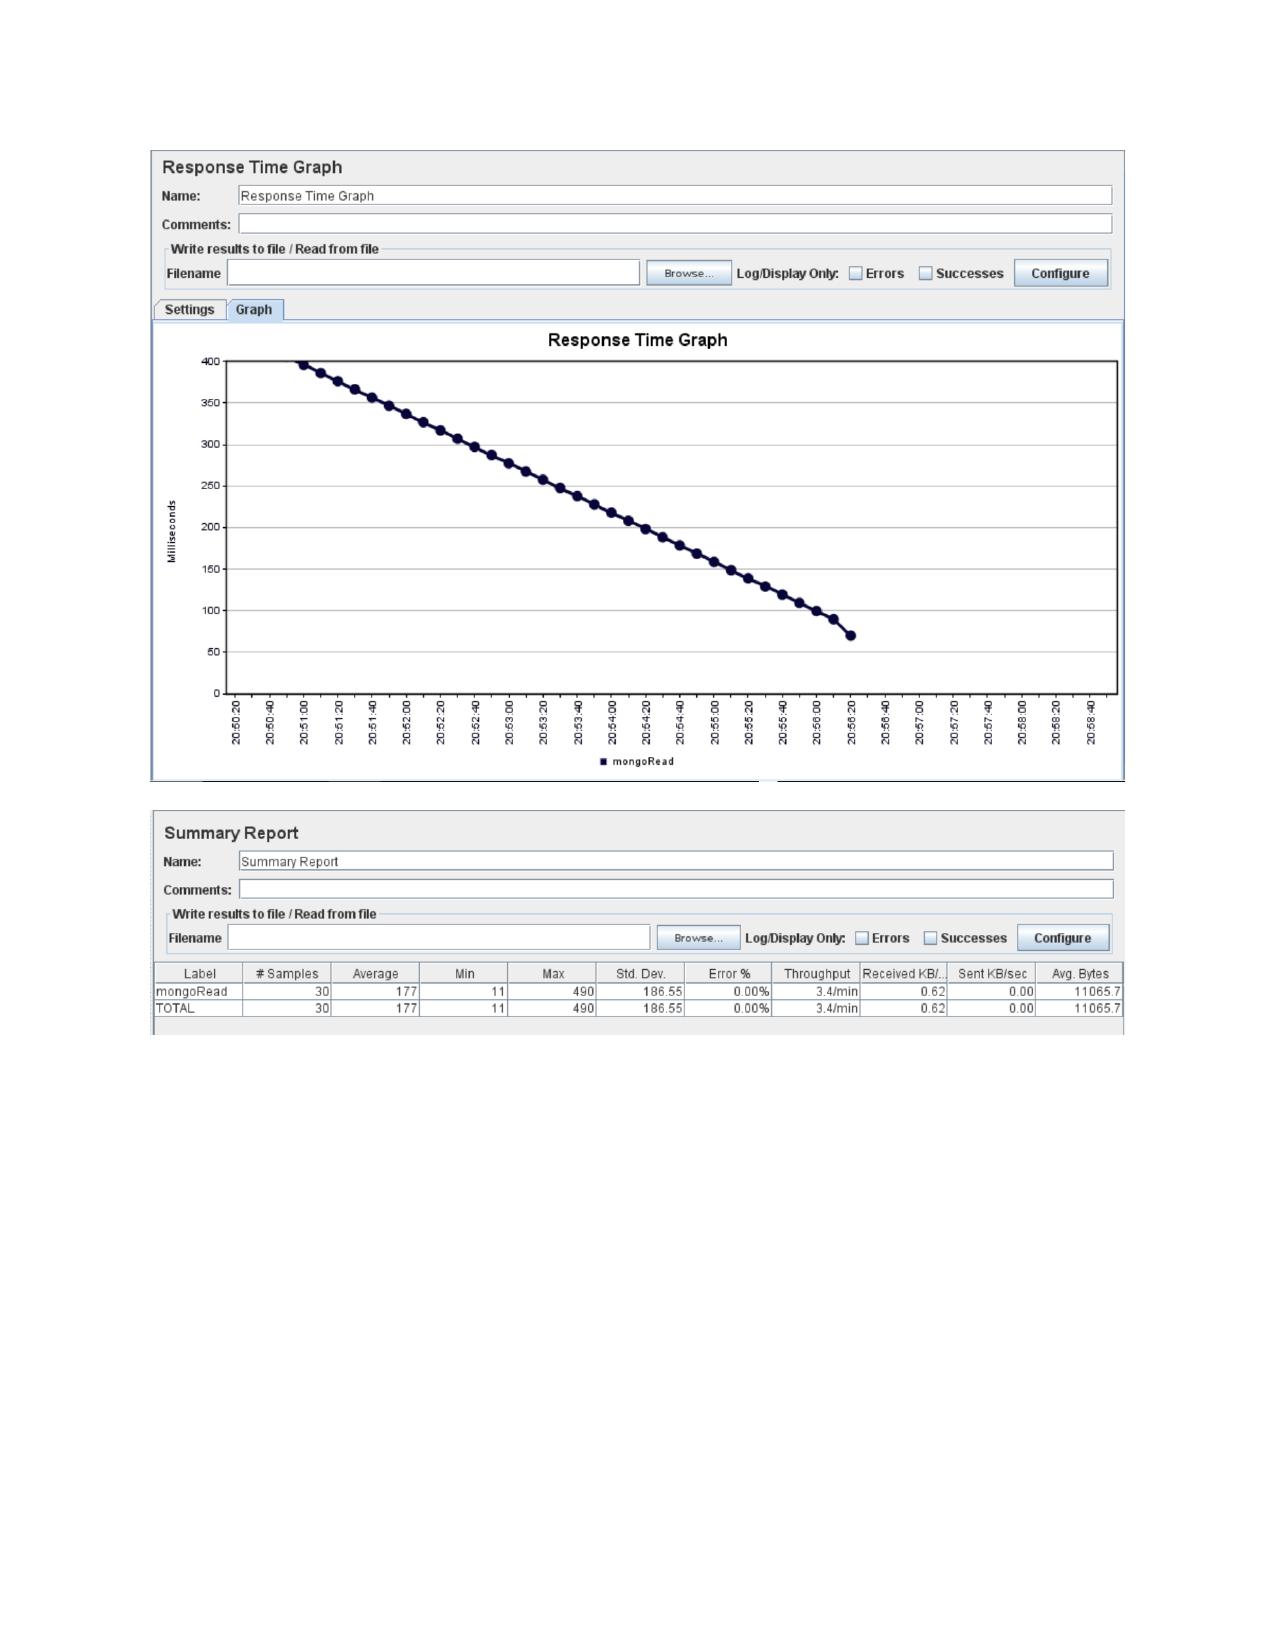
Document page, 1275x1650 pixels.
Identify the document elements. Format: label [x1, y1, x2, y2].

picture [150, 150, 1125, 782]
picture [150, 810, 1125, 1035]
